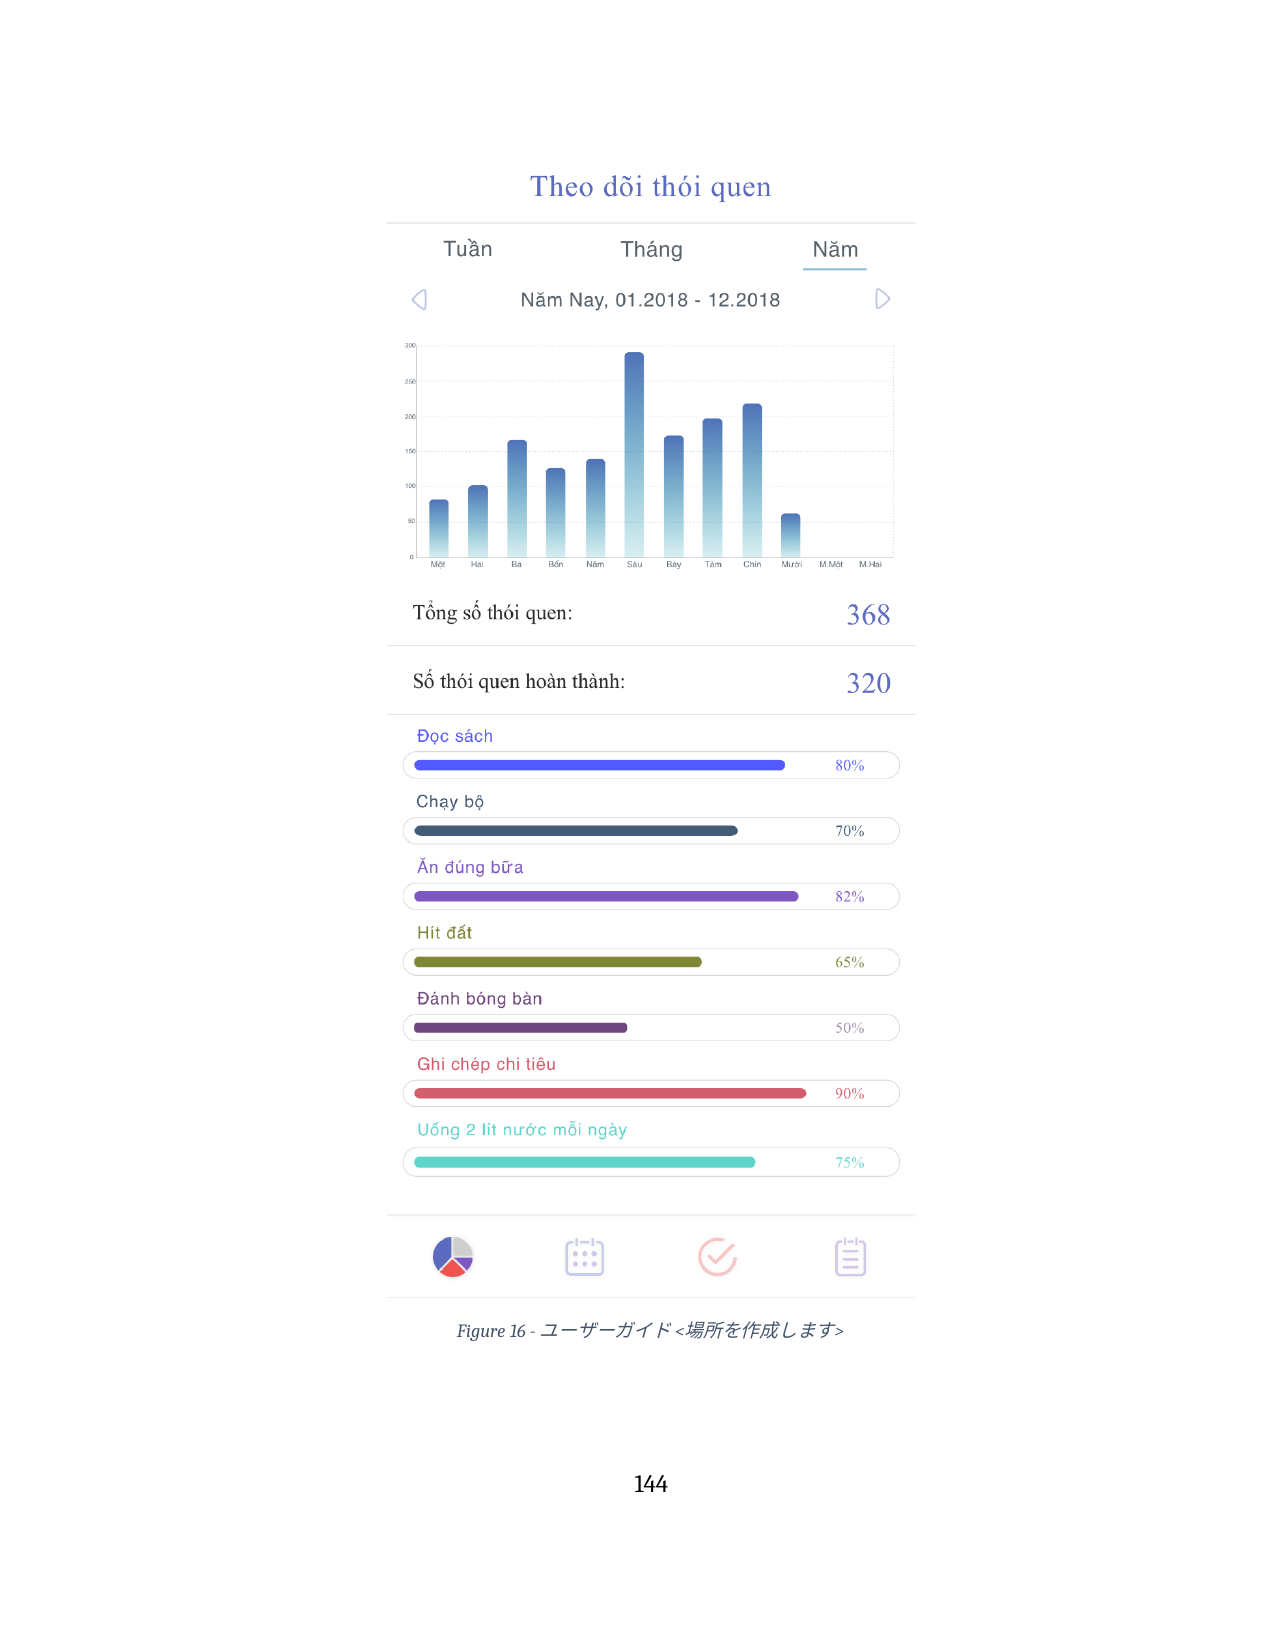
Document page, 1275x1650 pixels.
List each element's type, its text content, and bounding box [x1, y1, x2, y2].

picture [386, 150, 916, 1298]
